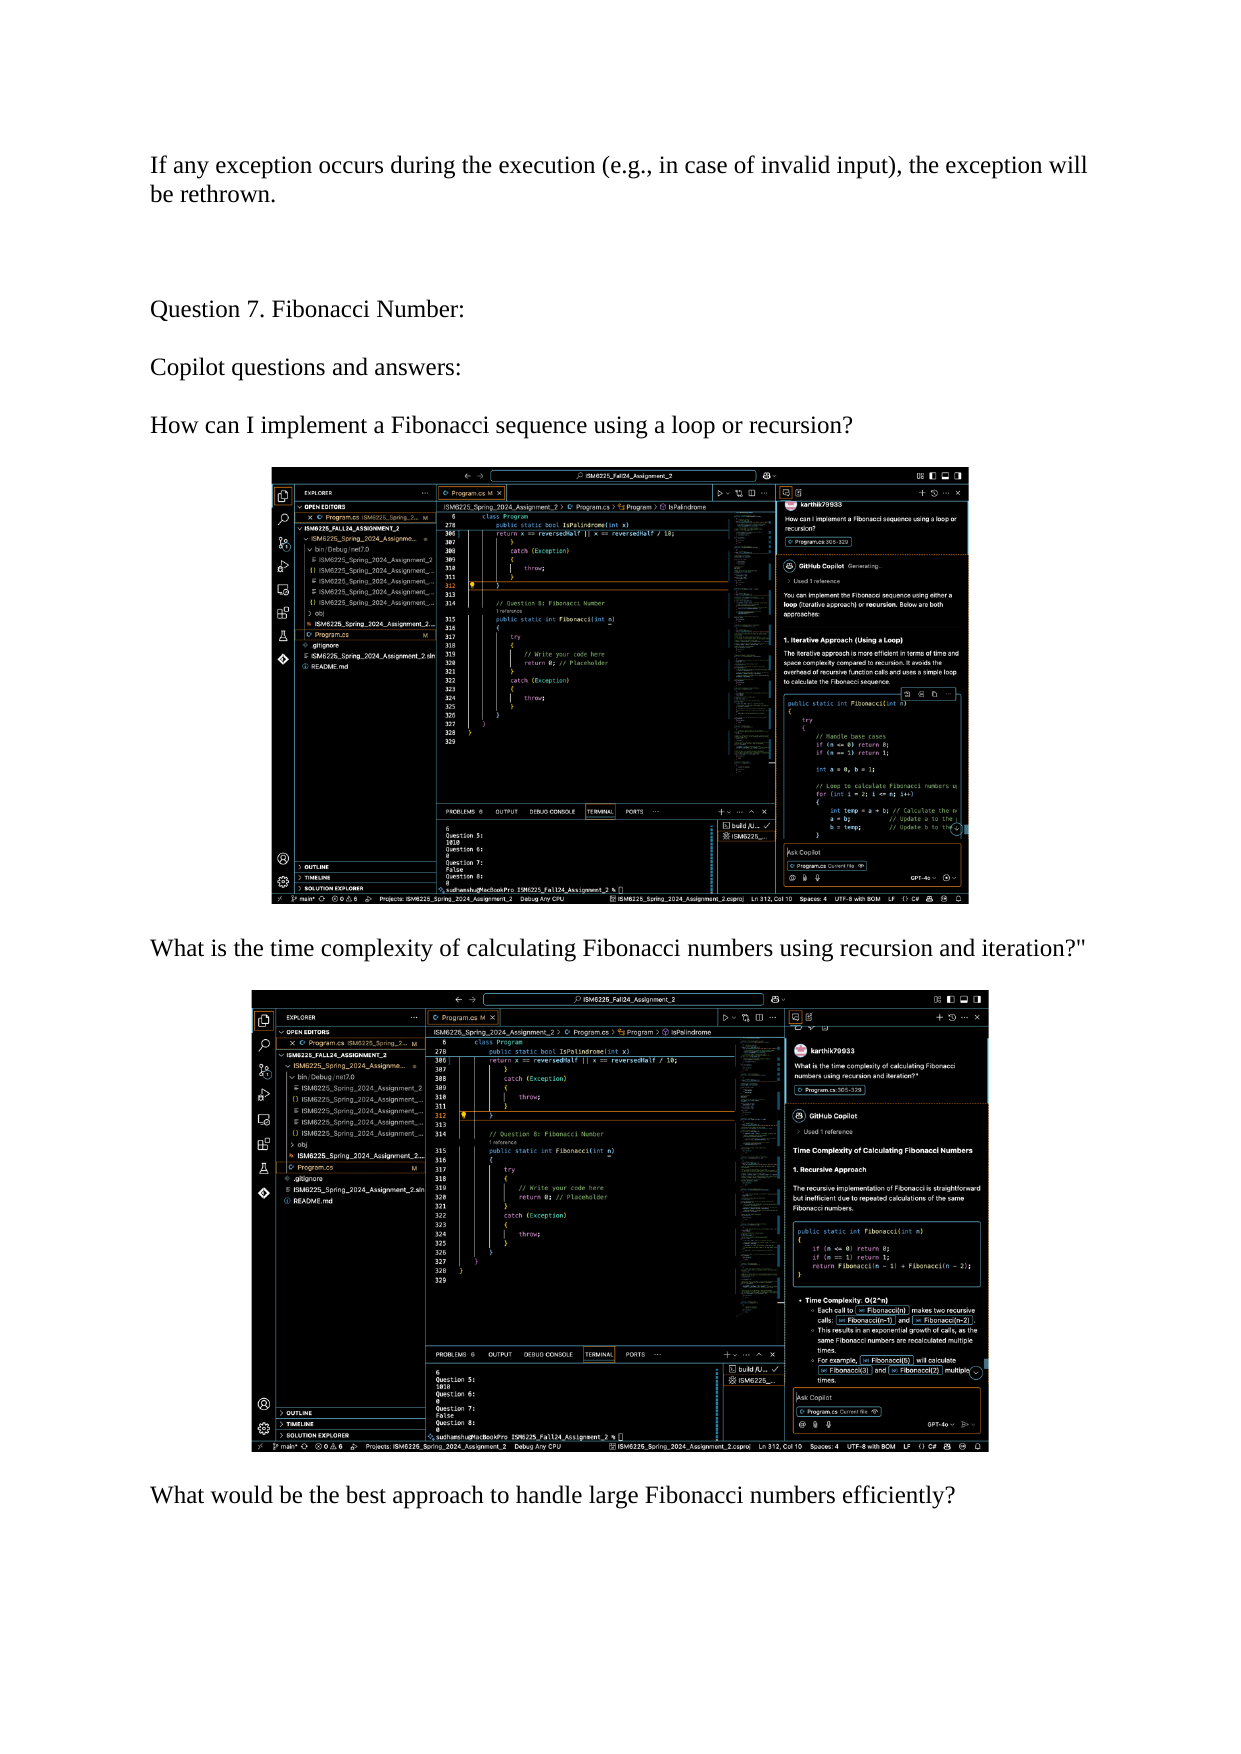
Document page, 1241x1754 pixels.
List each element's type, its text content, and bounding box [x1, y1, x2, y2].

text What is the time complexity of calculating Fibonacci numbers using recursion and iteration?" [150, 933, 1090, 961]
picture [271, 467, 969, 904]
text Copilot questions and answers: [150, 352, 1090, 381]
text How can I implement a Fibonacci sequence using a loop or recursion? [150, 410, 1090, 439]
picture [251, 990, 989, 1452]
text What would be the best approach to handle large Fibonacci numbers efficiently? [150, 1480, 1090, 1509]
text If any exception occurs during the execution (e.g., in case of invalid input), the exception will be rethrown. [150, 150, 1090, 207]
text Question 7. Fibonacci Number: [150, 294, 1090, 323]
